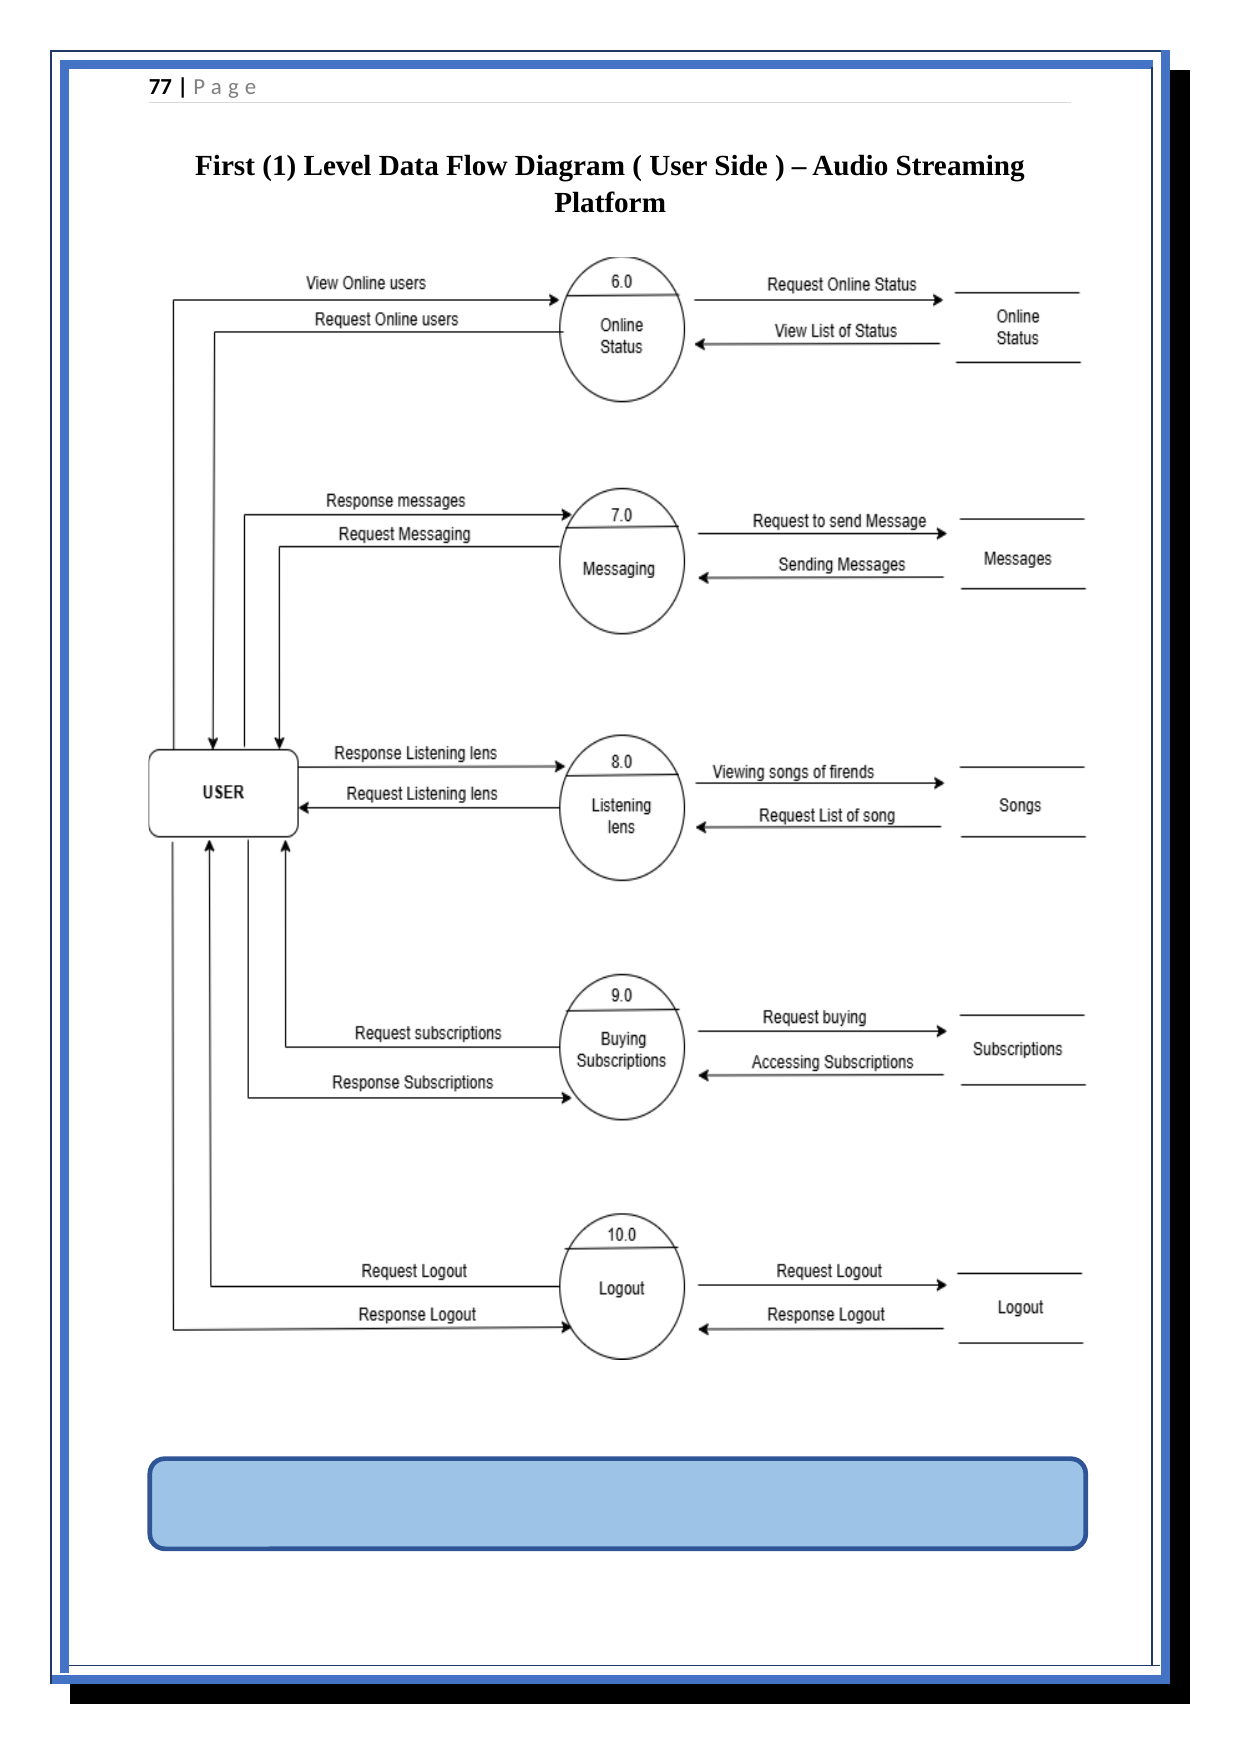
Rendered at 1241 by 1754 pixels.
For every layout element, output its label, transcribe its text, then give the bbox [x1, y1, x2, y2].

text First (1) Level Data Flow Diagram ( User Side ) – Audio Streaming Platform [148, 148, 1071, 218]
picture [148, 257, 1089, 1360]
